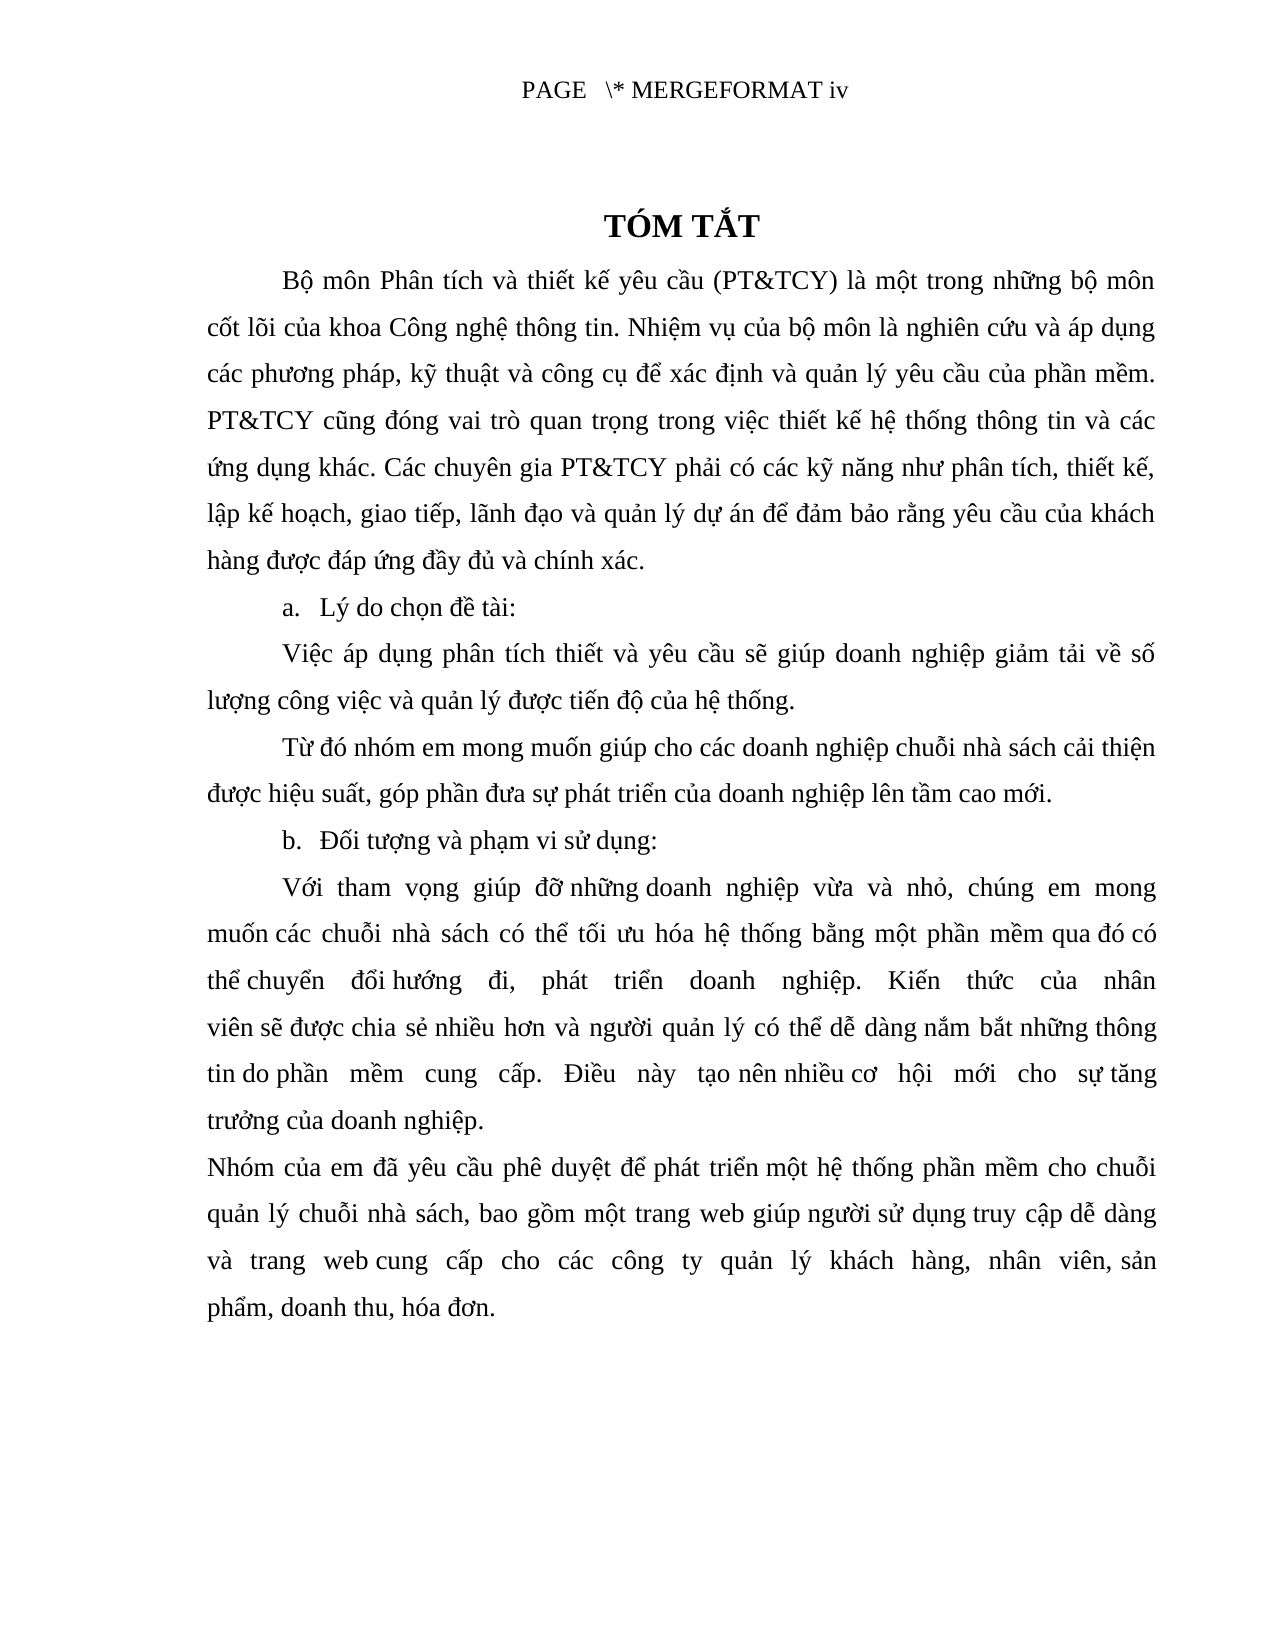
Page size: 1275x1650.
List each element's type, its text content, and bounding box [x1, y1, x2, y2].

text Việc áp dụng phân tích thiết và yêu cầu sẽ giúp doanh nghiệp giảm tải về số lượng công việc và quản lý được tiến độ của hệ thống. [207, 638, 1157, 715]
text Từ đó nhóm em mong muốn giúp cho các doanh nghiệp chuỗi nhà sách cải thiện được hiệu suất, góp phần đưa sự phát triển của doanh nghiệp lên tầm cao mới. [207, 731, 1157, 809]
text Bộ môn Phân tích và thiết kế yêu cầu (PT&TCY) là một trong những bộ môn cốt lõi của khoa Công nghệ thông tin. Nhiệm vụ của bộ môn là nghiên cứu và áp dụng các phương pháp, kỹ thuật và công cụ để xác định và quản lý yêu cầu của phần mềm. PT&TCY cũng đóng vai trò quan trọng trong việc thiết kế hệ thống thông tin và các ứng dụng khác. Các chuyên gia PT&TCY phải có các kỹ năng như phân tích, thiết kế, lập kế hoạch, giao tiếp, lãnh đạo và quản lý dự án để đảm bảo rằng yêu cầu của khách hàng được đáp ứng đầy đủ và chính xác. [207, 264, 1157, 575]
list Lý do chọn đề tài: [282, 591, 1157, 622]
text Với tham vọng giúp đỡ những doanh nghiệp vừa và nhỏ, chúng em mong muốn các chuỗi nhà sách có thể tối ưu hóa hệ thống bằng một phần mềm qua đó có thể chuyển đổi hướng đi, phát triển doanh nghiệp. Kiến thức của nhân viên sẽ được chia sẻ nhiều hơn và người quản lý có thể dễ dàng nắm bắt những thông tin do phần mềm cung cấp. Điều này tạo nên nhiều cơ hội mới cho sự tăng trưởng của doanh nghiệp. Nhóm của em đã yêu cầu phê duyệt để phát triển một hệ thống phần mềm cho chuỗi quản lý chuỗi nhà sách, bao gồm một trang web giúp người sử dụng truy cập dễ dàng và trang web cung cấp cho các công ty quản lý khách hàng, nhân viên, sản phẩm, doanh thu, hóa đơn. [207, 871, 1157, 1322]
list Đối tượng và phạm vi sử dụng: [282, 824, 1157, 855]
text TÓM TẮT [207, 207, 1157, 245]
